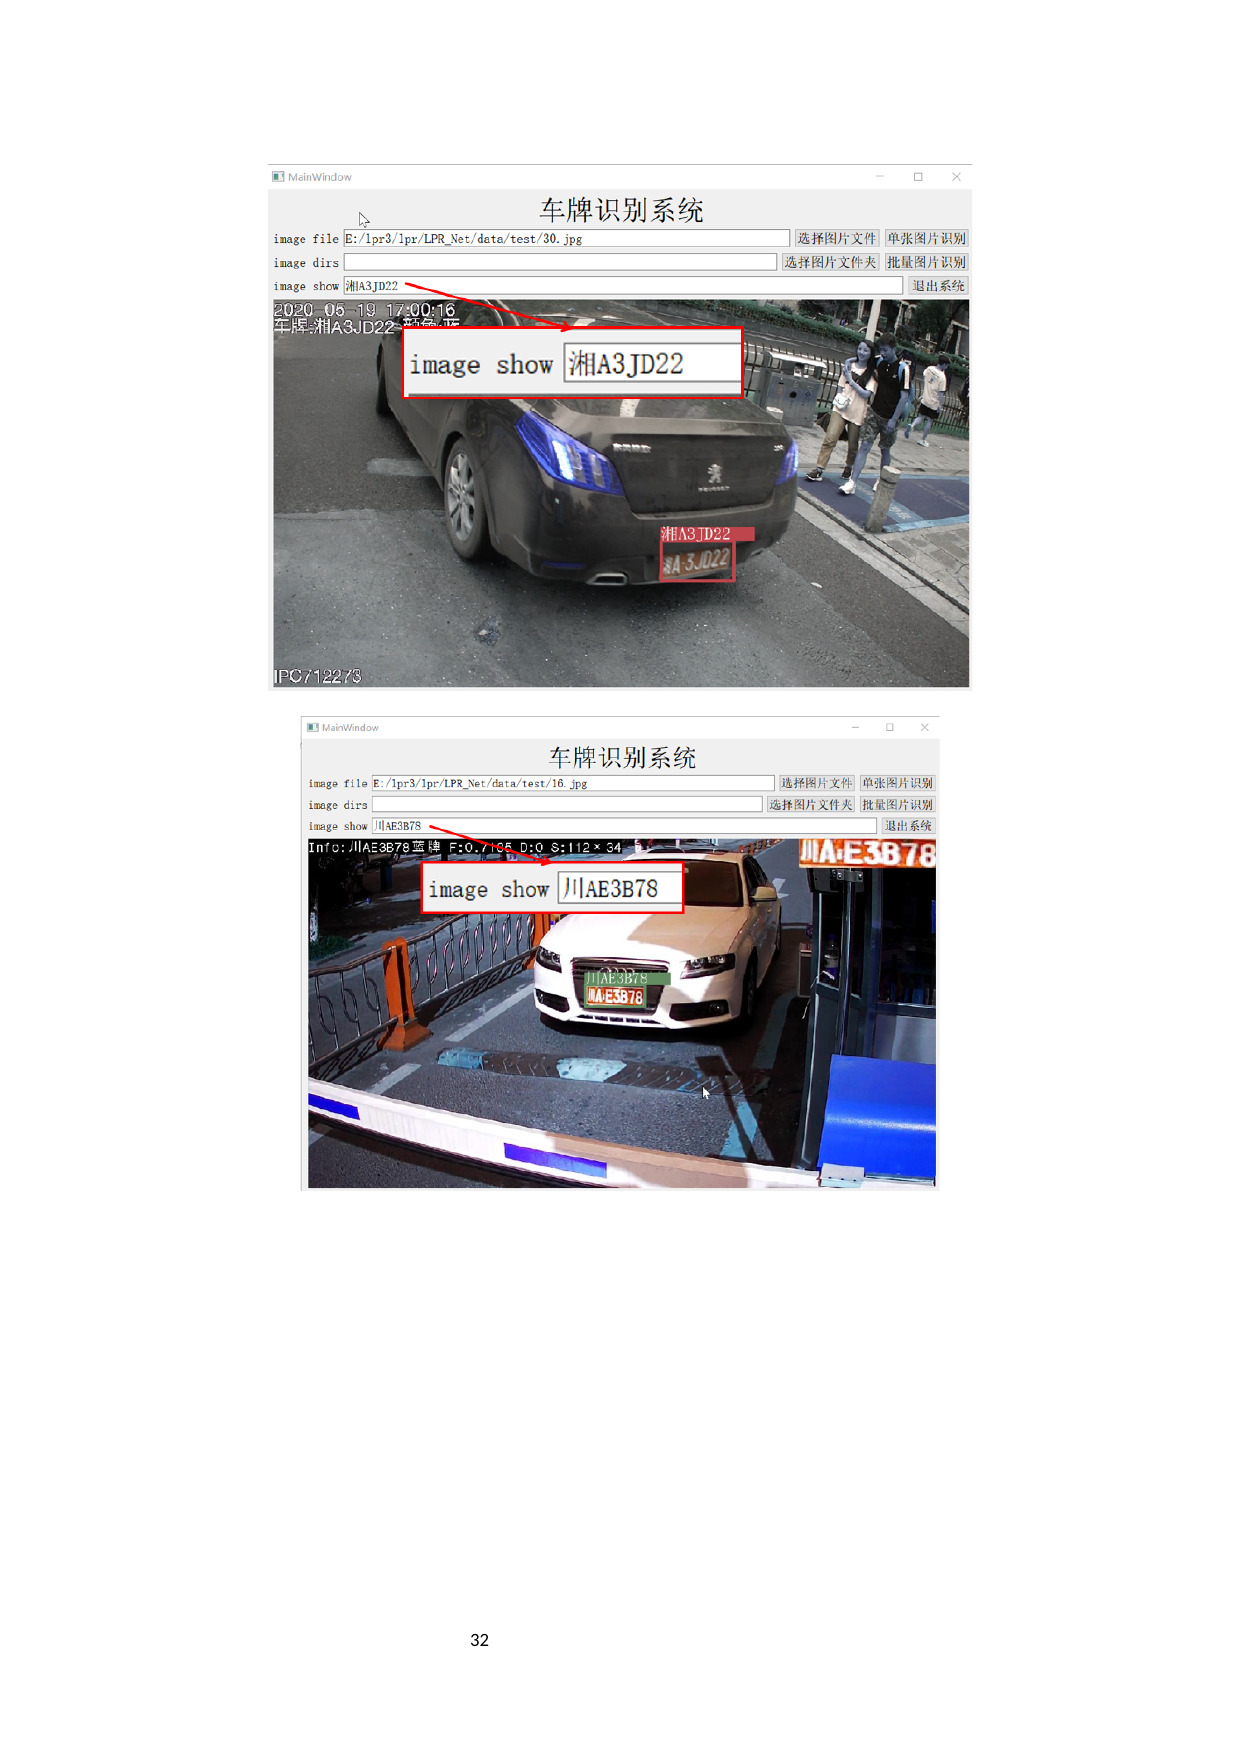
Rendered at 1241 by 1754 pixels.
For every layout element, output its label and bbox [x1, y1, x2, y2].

picture [267, 162, 973, 691]
picture [300, 714, 940, 1191]
